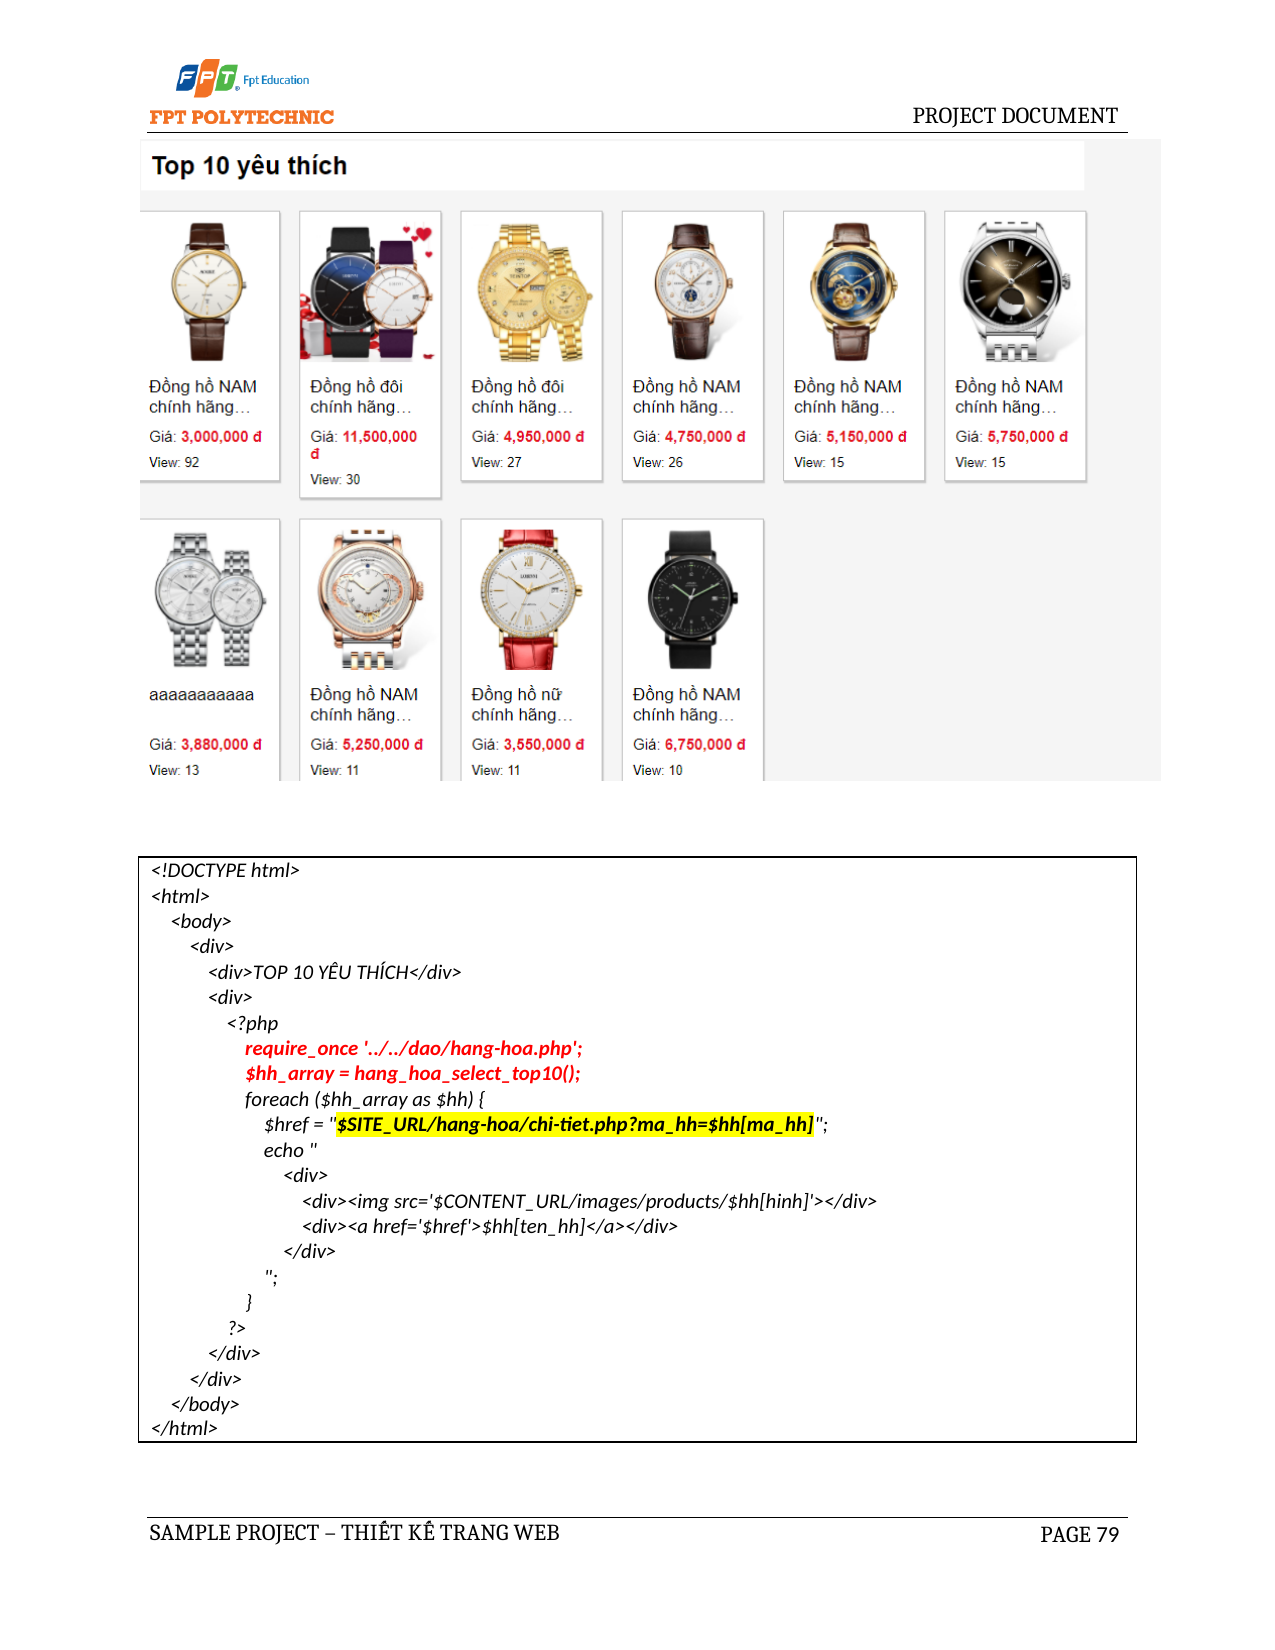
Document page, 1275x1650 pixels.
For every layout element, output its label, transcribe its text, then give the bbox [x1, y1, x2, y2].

picture [140, 139, 1161, 781]
picture [150, 59, 334, 124]
table_header <!DOCTYPE html> <html> <body> <div> <div>TOP 10 YÊU THÍCH</div> <div> <?php require_once '../../dao/hang-hoa.php'; $hh_array = hang_hoa_select_top10(); foreach ($hh_array as $hh) { $href = "$SITE_URL/hang-hoa/chi-tiet.php?ma_hh=$hh[ma_hh]"; echo " <div> <div><img src='$CONTENT_URL/images/products/$hh[hinh]'></div> <div><a href='$href'>$hh[ten_hh]</a></div> </div> "; } ?> </div> </div> </body> </html> [139, 858, 1136, 1441]
